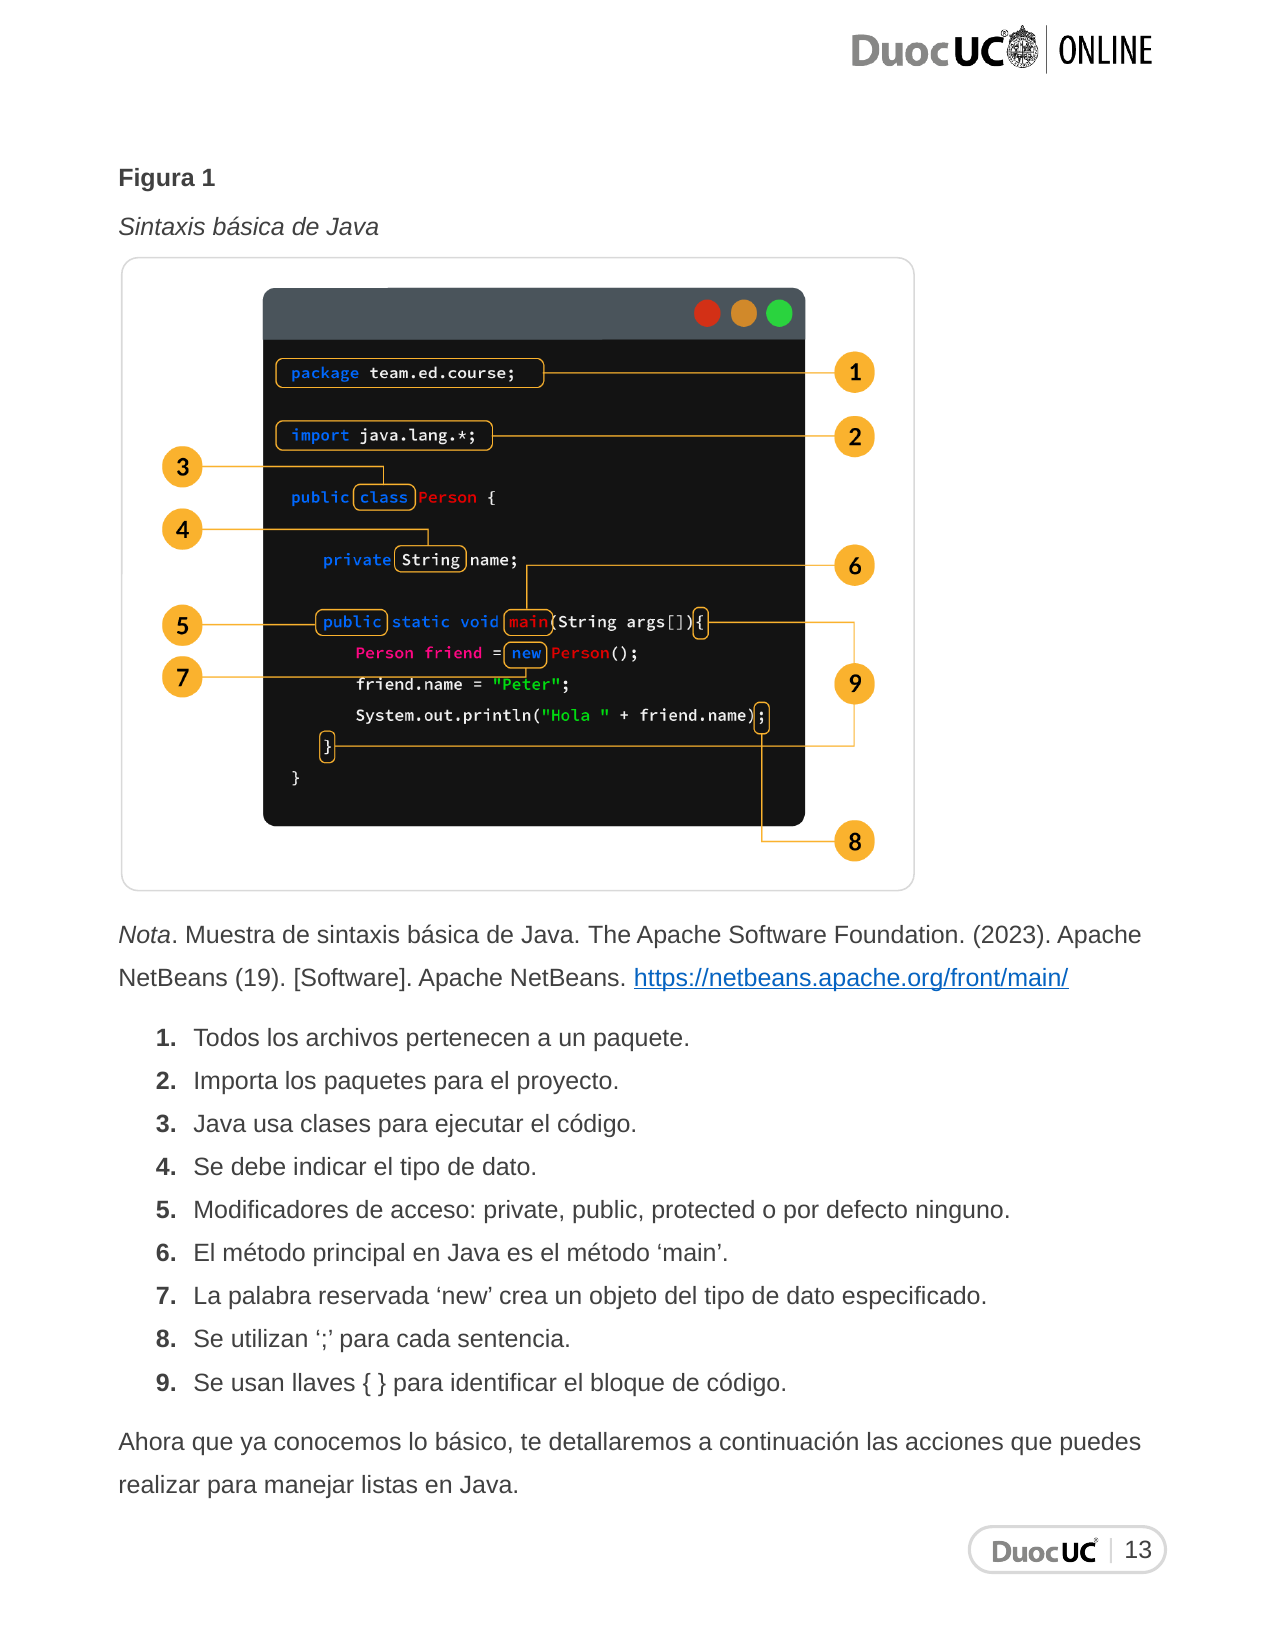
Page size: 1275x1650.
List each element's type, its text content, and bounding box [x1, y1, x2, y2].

picture [979, 1571, 1112, 1576]
list El método principal en Java es el método ‘main’. [156, 1238, 1152, 1267]
list Se debe indicar el tipo de dato. [156, 1152, 1152, 1181]
picture [832, 0, 1172, 92]
picture [123, 259, 913, 889]
list La palabra reservada ‘new’ crea un objeto del tipo de dato especificado. [156, 1281, 1152, 1310]
text Ahora que ya conocemos lo básico, te detallaremos a continuación las acciones que puedes realizar para manejar listas en Java. [118, 1427, 1152, 1499]
text Sintaxis básica de Java [118, 212, 1152, 241]
list Se usan llaves { } para identificar el bloque de código. [156, 1367, 1152, 1396]
list Todos los archivos pertenecen a un paquete. [156, 1022, 1152, 1051]
picture [979, 1529, 1112, 1570]
list Modificadores de acceso: private, public, protected o por defecto ninguno. [156, 1195, 1152, 1224]
list Importa los paquetes para el proyecto. [156, 1066, 1152, 1094]
list Java usa clases para ejecutar el código. [156, 1109, 1152, 1137]
text Figura 1 [118, 162, 1152, 191]
text Nota. Muestra de sintaxis básica de Java. The Apache Software Foundation. (2023). Apache NetBeans (19). [Software]. Apache NetBeans. https://netbeans.apache.org/front/main/ [118, 919, 1152, 991]
list Se utilizan ‘;’ para cada sentencia. [156, 1324, 1152, 1353]
